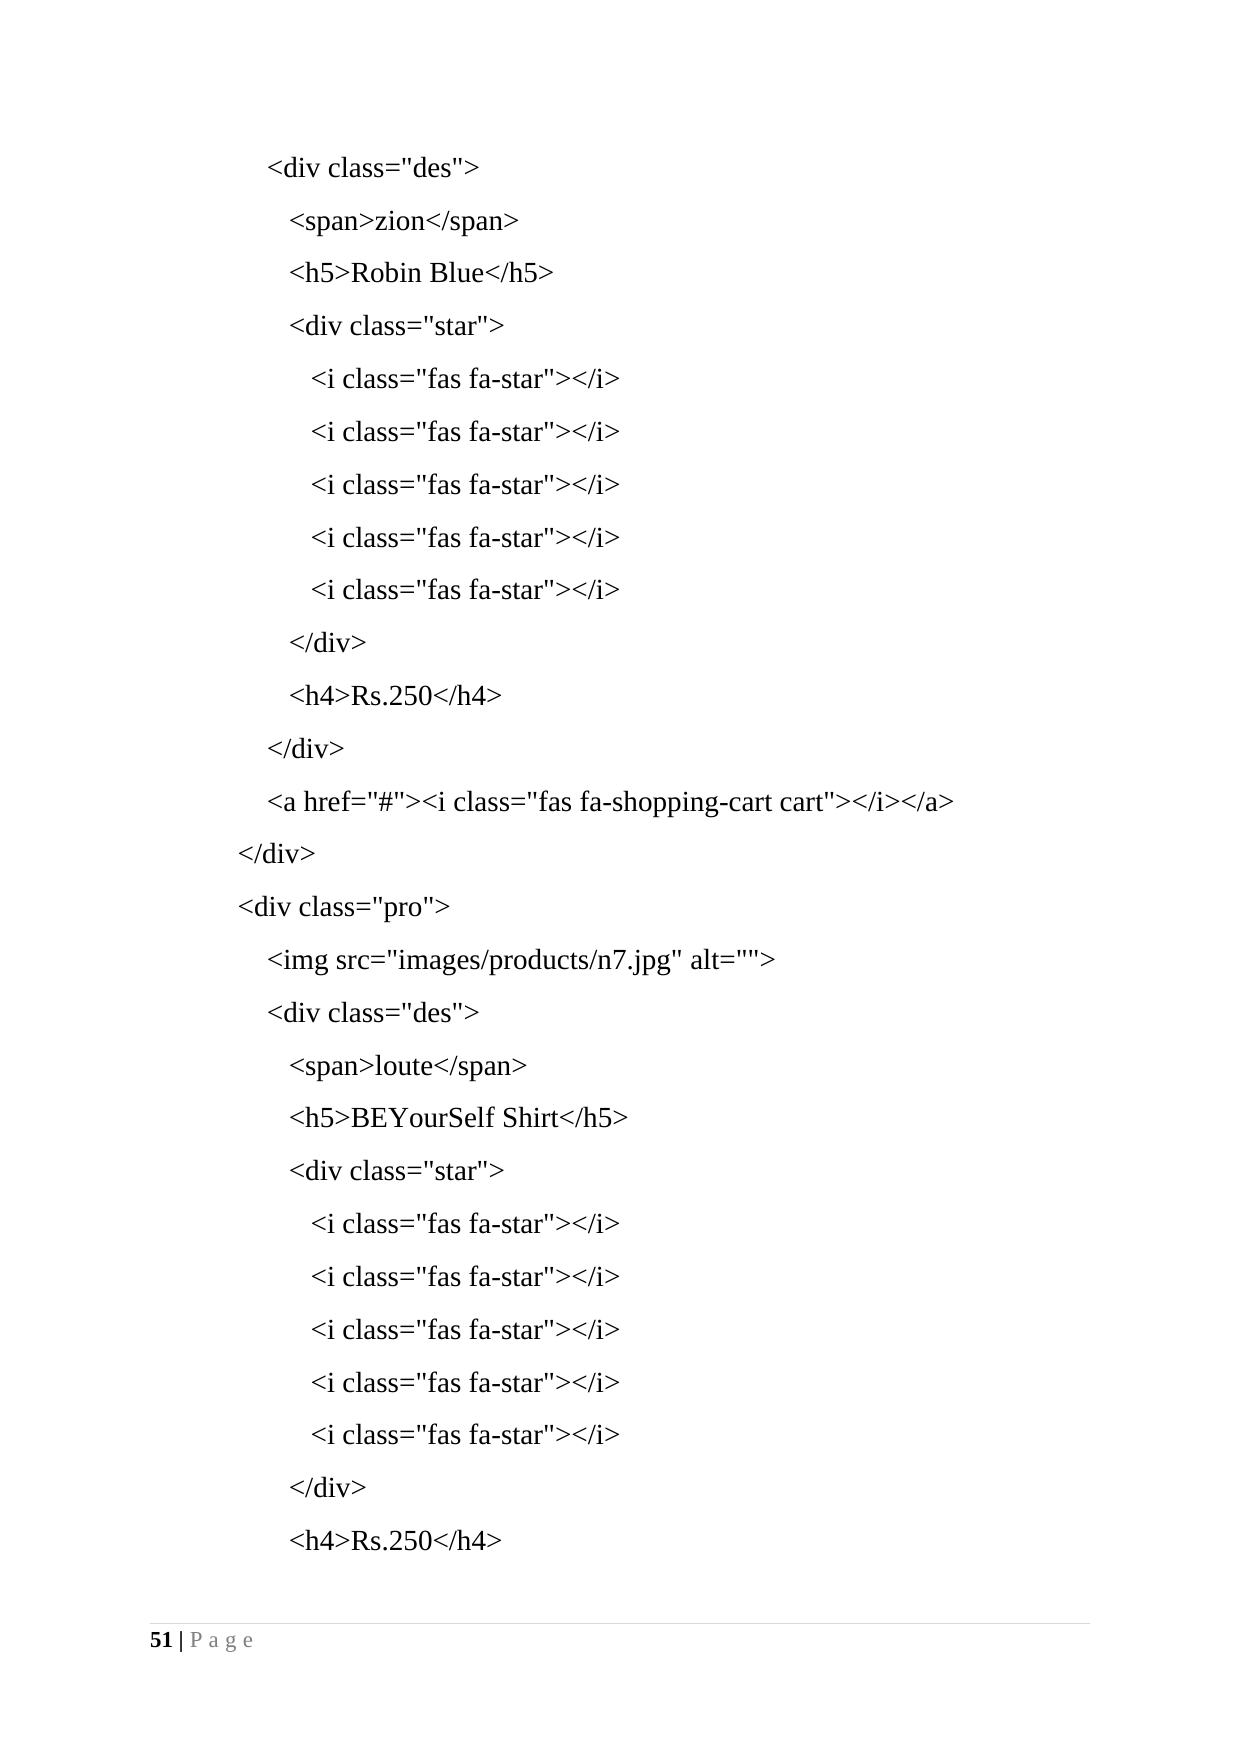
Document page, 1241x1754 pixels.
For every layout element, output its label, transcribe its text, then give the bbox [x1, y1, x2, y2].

text <i class="fas fa-star"></i> [150, 572, 1090, 606]
text <h4>Rs.250</h4> [150, 1523, 1090, 1557]
text <i class="fas fa-star"></i> [150, 1365, 1090, 1398]
text <a href="#"><i class="fas fa-shopping-cart cart"></i></a> [150, 784, 1090, 817]
text <i class="fas fa-star"></i> [150, 414, 1090, 448]
text <i class="fas fa-star"></i> [150, 520, 1090, 553]
text <div class="des"> [150, 995, 1090, 1028]
text <i class="fas fa-star"></i> [150, 361, 1090, 395]
text <i class="fas fa-star"></i> [150, 1206, 1090, 1240]
text <img src="images/products/n7.jpg" alt=""> [150, 942, 1090, 976]
text <i class="fas fa-star"></i> [150, 1259, 1090, 1293]
text <div class="des"> [150, 150, 1090, 183]
text <h5>Robin Blue</h5> [150, 256, 1090, 289]
text <i class="fas fa-star"></i> [150, 1417, 1090, 1451]
text <h5>BEYourSelf Shirt</h5> [150, 1101, 1090, 1134]
text <i class="fas fa-star"></i> [150, 1312, 1090, 1345]
text <i class="fas fa-star"></i> [150, 467, 1090, 500]
text </div> [150, 731, 1090, 764]
text </div> [150, 1470, 1090, 1504]
text <h4>Rs.250</h4> [150, 678, 1090, 712]
text </div> [150, 837, 1090, 870]
text <span>zion</span> [150, 203, 1090, 236]
text <div class="star"> [150, 308, 1090, 342]
text <span>loute</span> [150, 1048, 1090, 1081]
text </div> [150, 625, 1090, 659]
text <div class="pro"> [150, 889, 1090, 923]
text <div class="star"> [150, 1153, 1090, 1187]
